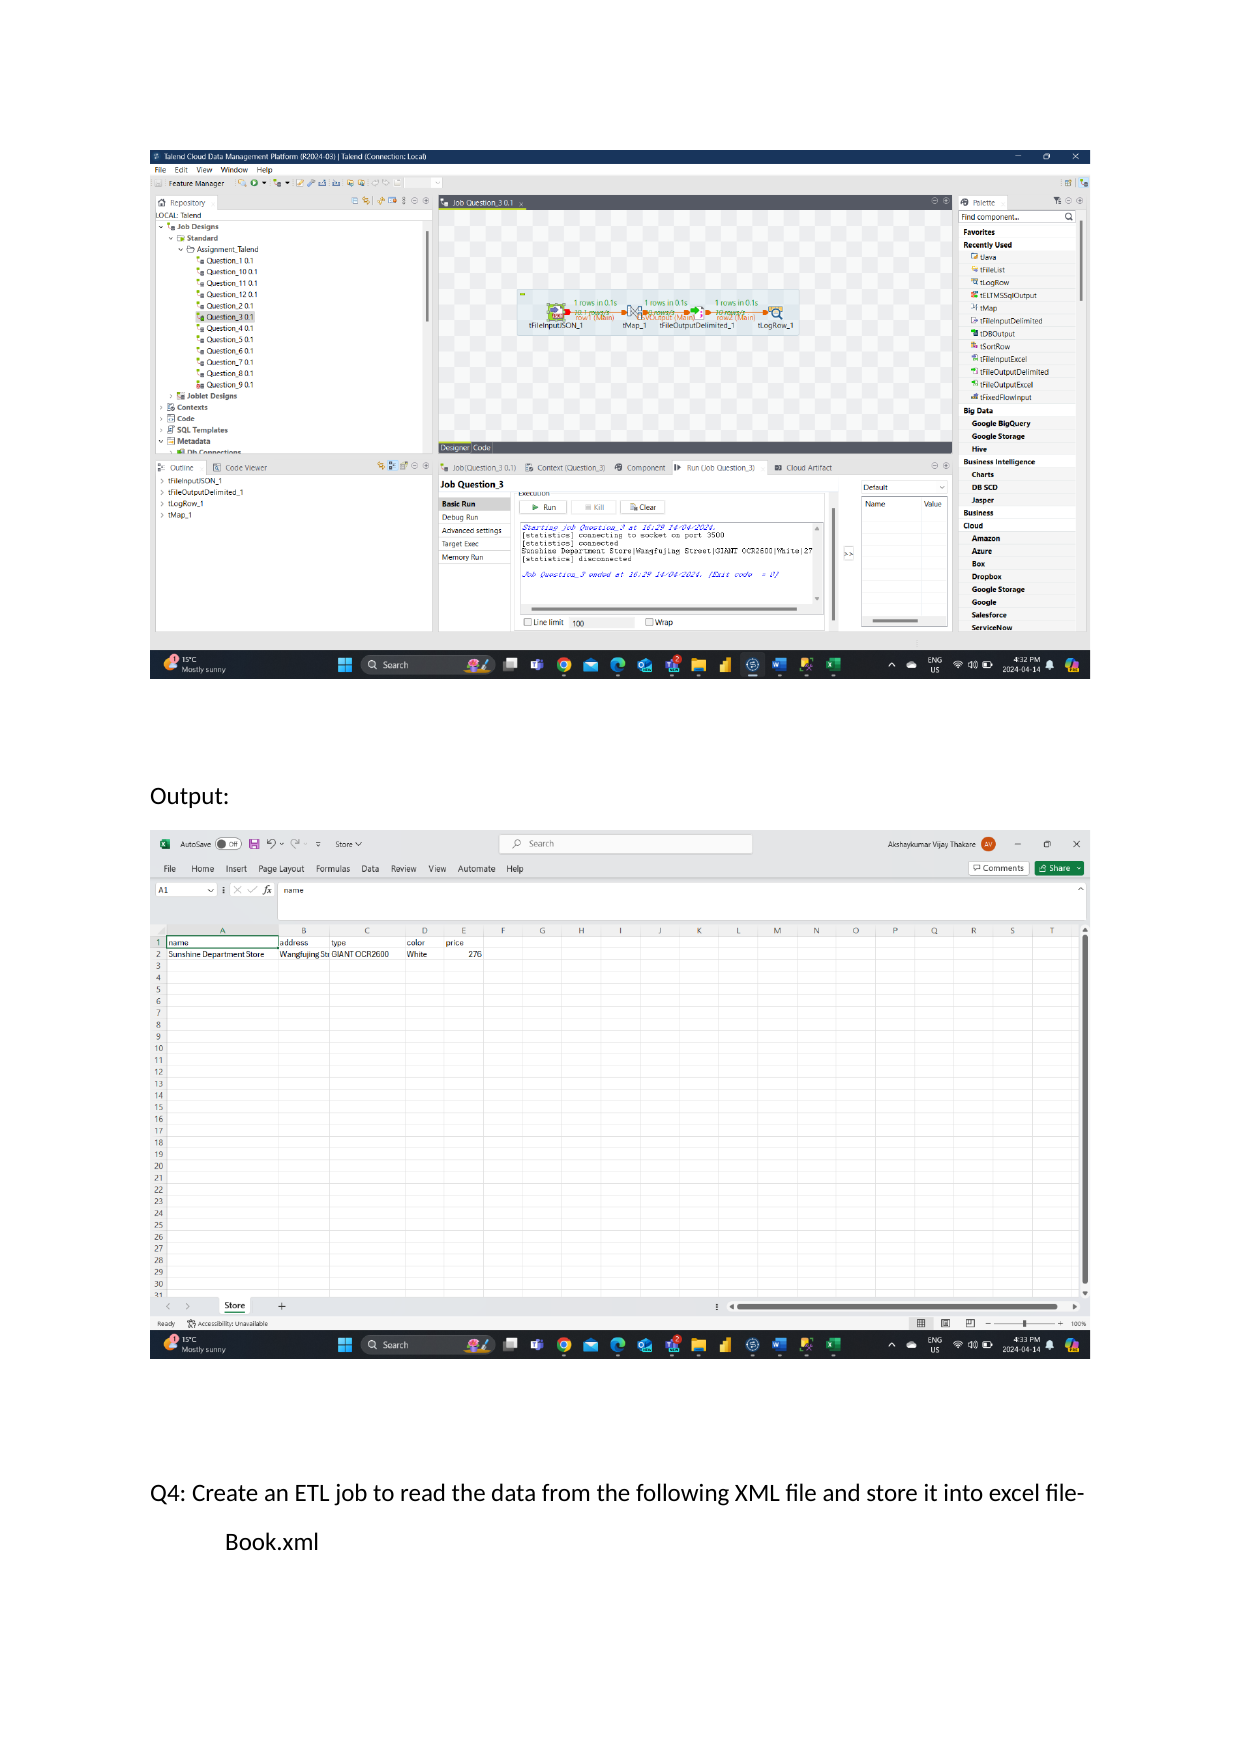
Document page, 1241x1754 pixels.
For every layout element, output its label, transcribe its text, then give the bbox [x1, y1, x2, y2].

text Output: [150, 780, 1090, 811]
text Book.xml [150, 1526, 1090, 1557]
picture [150, 150, 1091, 679]
picture [150, 830, 1091, 1359]
text Q4: Create an ETL job to read the data from the following XML file and store it into excel file- [150, 1477, 1090, 1507]
